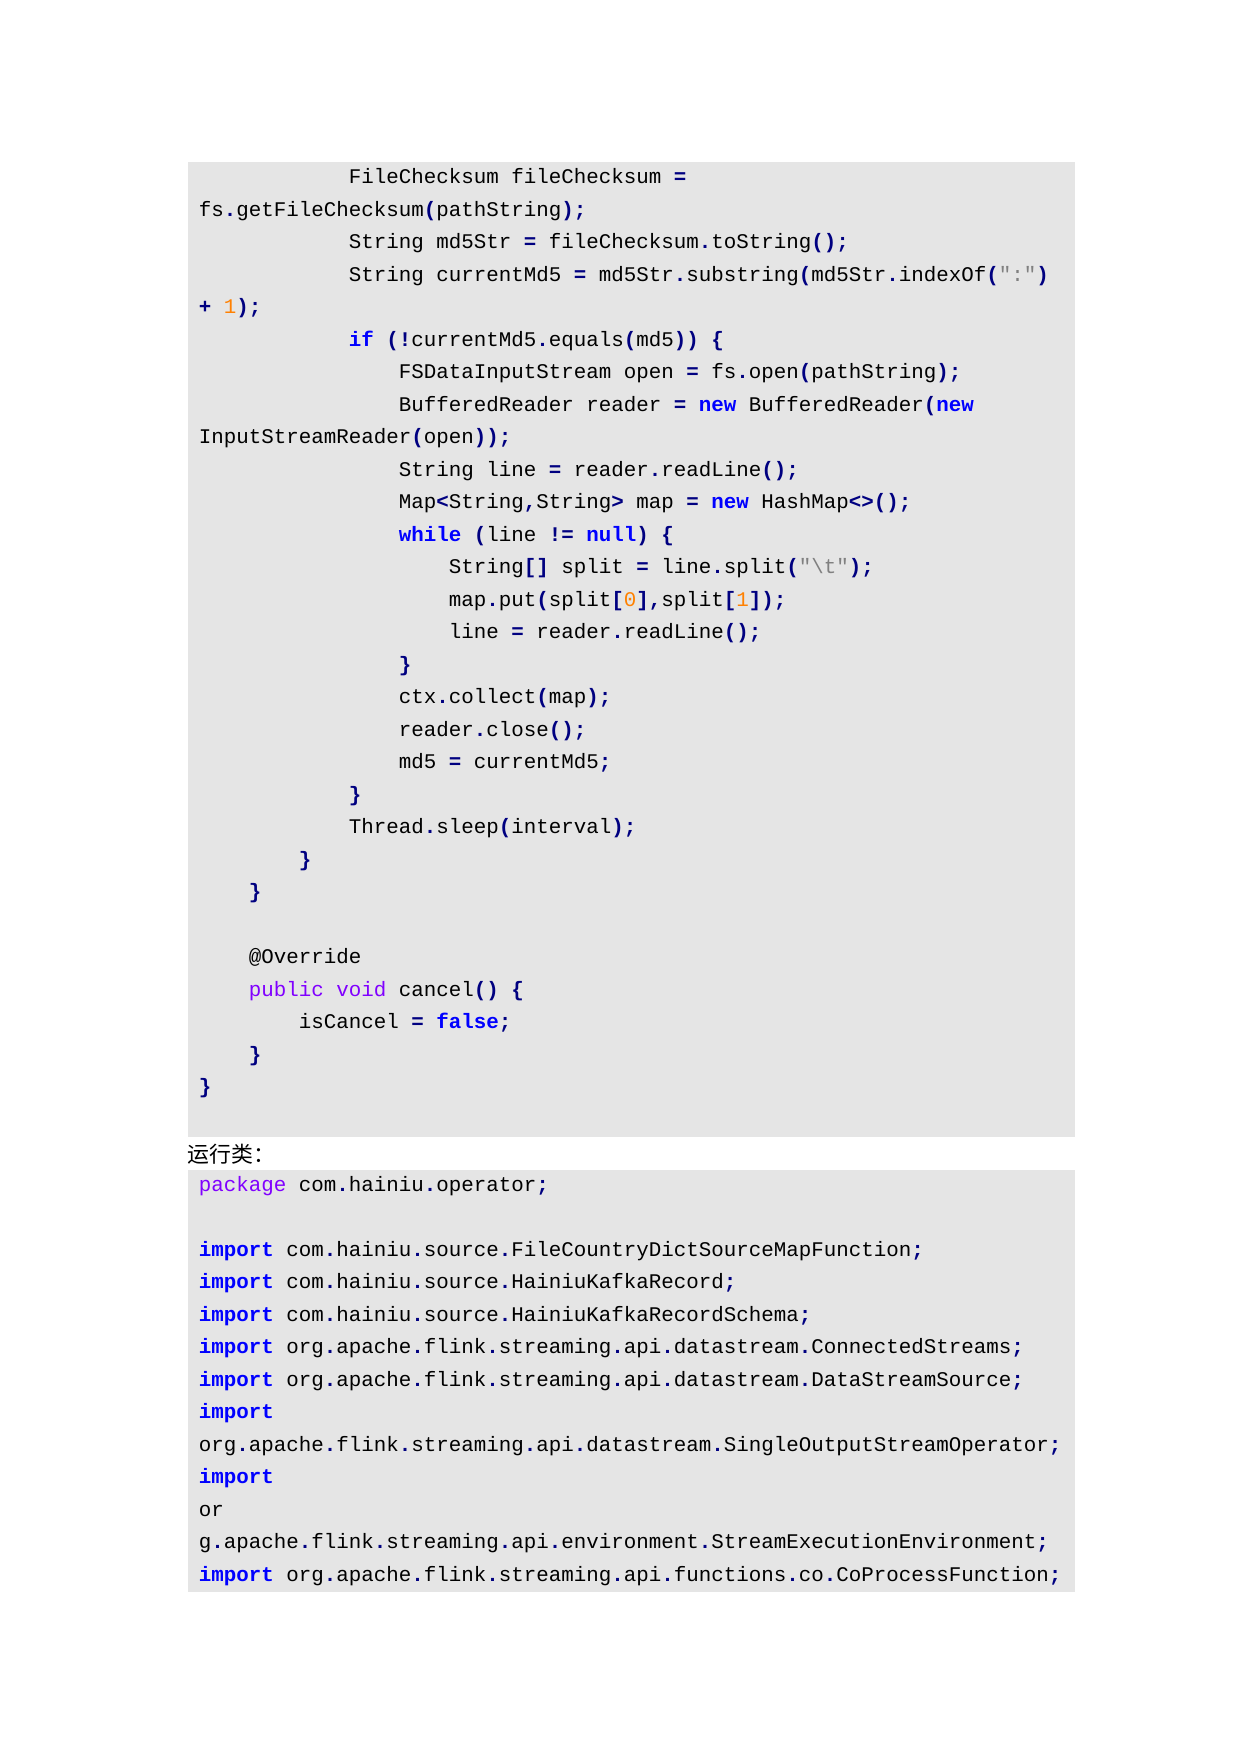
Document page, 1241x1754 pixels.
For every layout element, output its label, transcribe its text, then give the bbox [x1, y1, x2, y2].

text 运行类： [187, 1137, 1053, 1169]
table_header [188, 1170, 1075, 1592]
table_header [188, 162, 1075, 1137]
